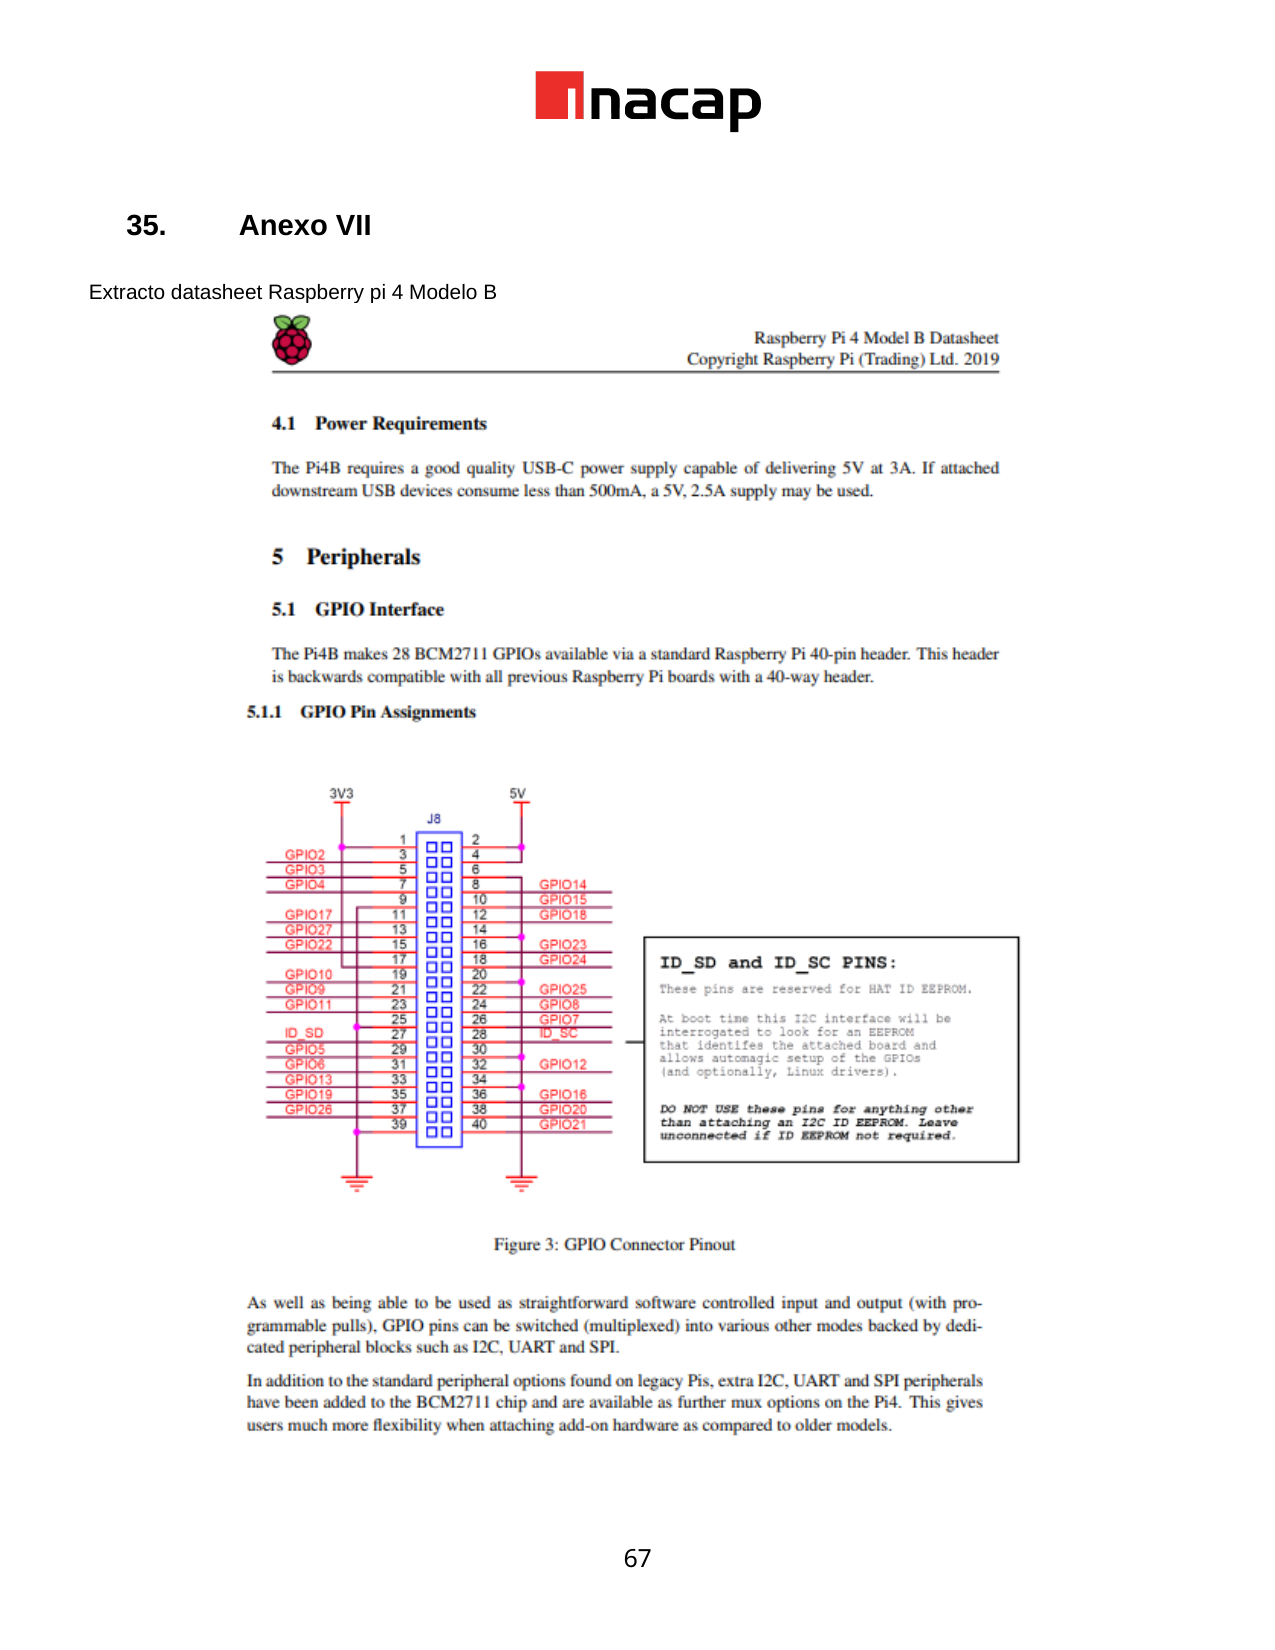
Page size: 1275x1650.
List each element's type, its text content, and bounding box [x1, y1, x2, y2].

subtitle Anexo VII [126, 208, 1186, 241]
text Extracto datasheet Raspberry pi 4 Modelo B [89, 279, 1186, 303]
picture [529, 67, 763, 133]
picture [237, 303, 1038, 1457]
